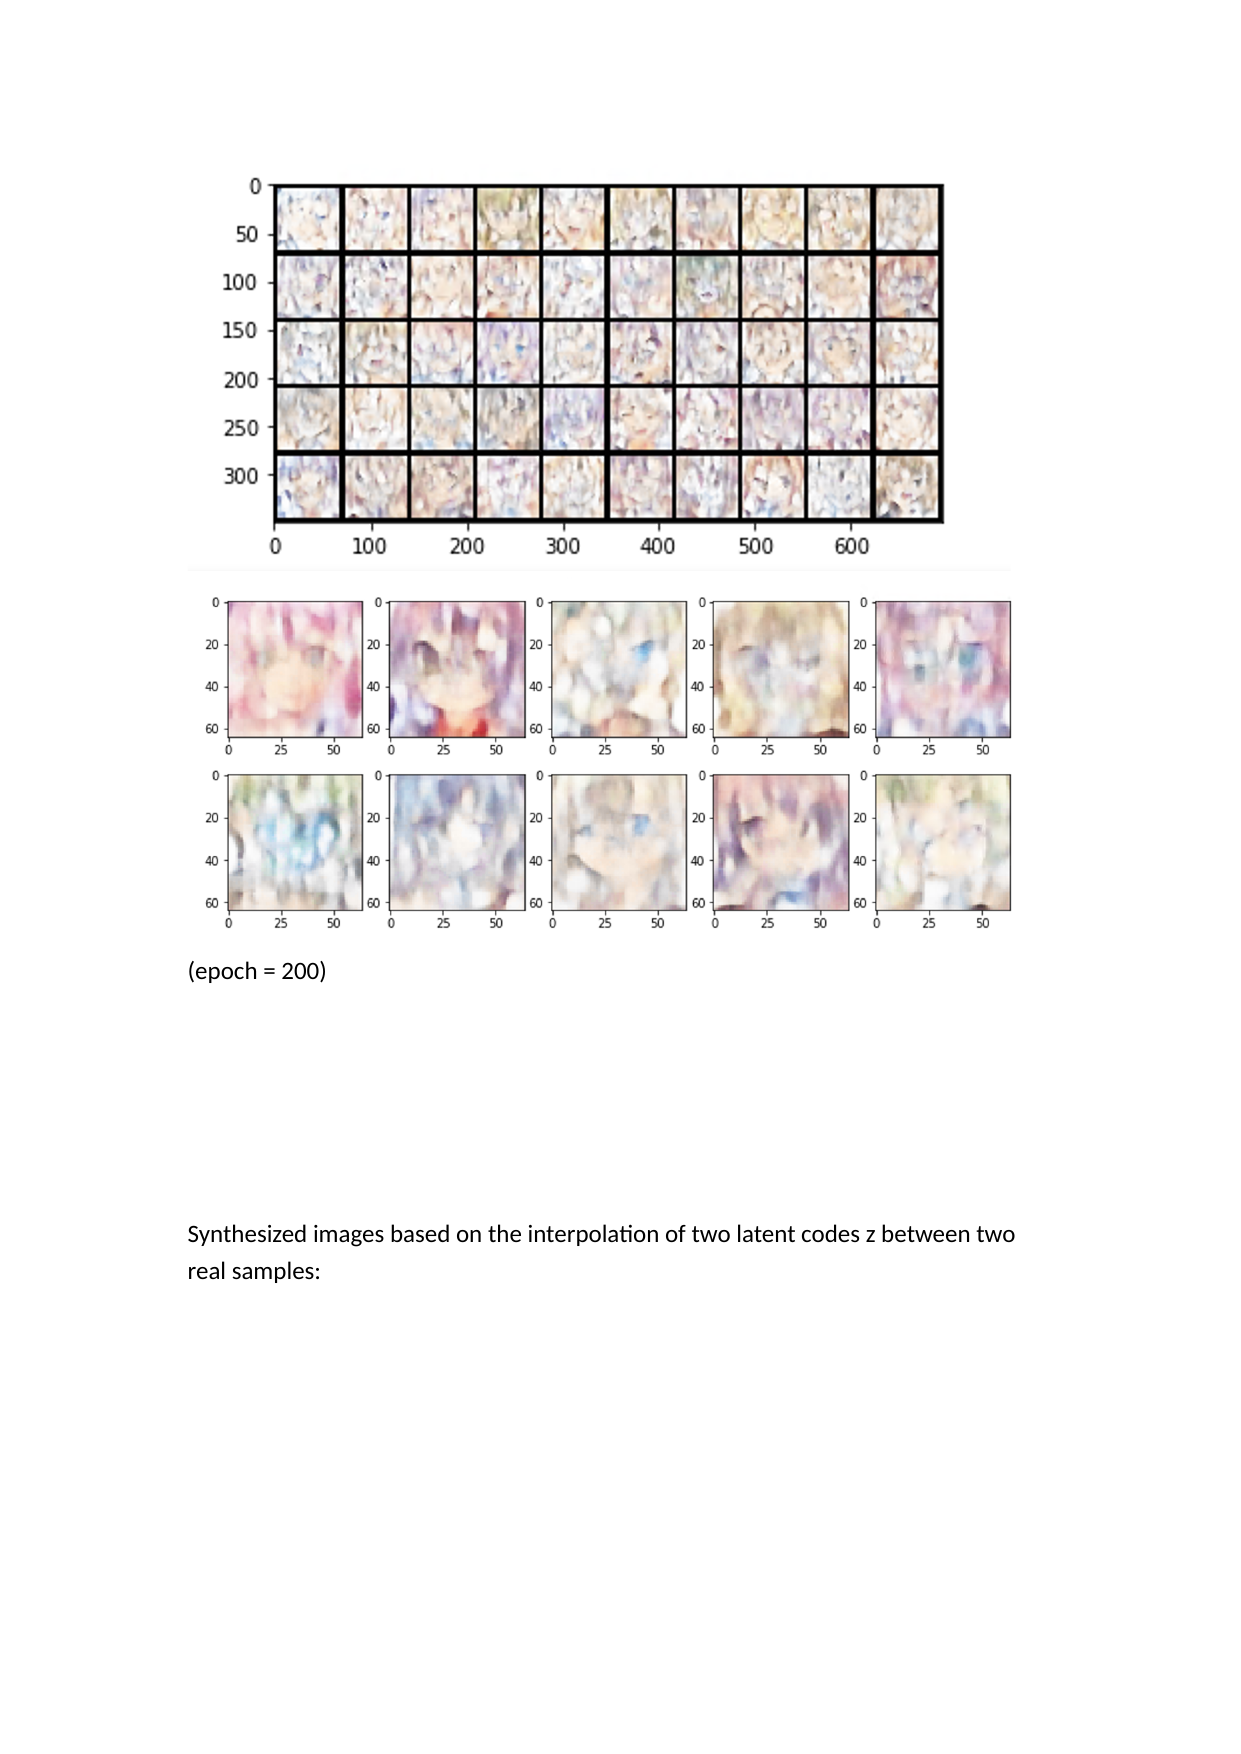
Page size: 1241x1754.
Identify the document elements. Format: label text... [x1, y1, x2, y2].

text Synthesized images based on the interpolation of two latent codes z between two real samples: [187, 1214, 1053, 1289]
text (epoch = 200) [187, 952, 1053, 989]
picture [187, 577, 1053, 952]
picture [187, 164, 1011, 571]
